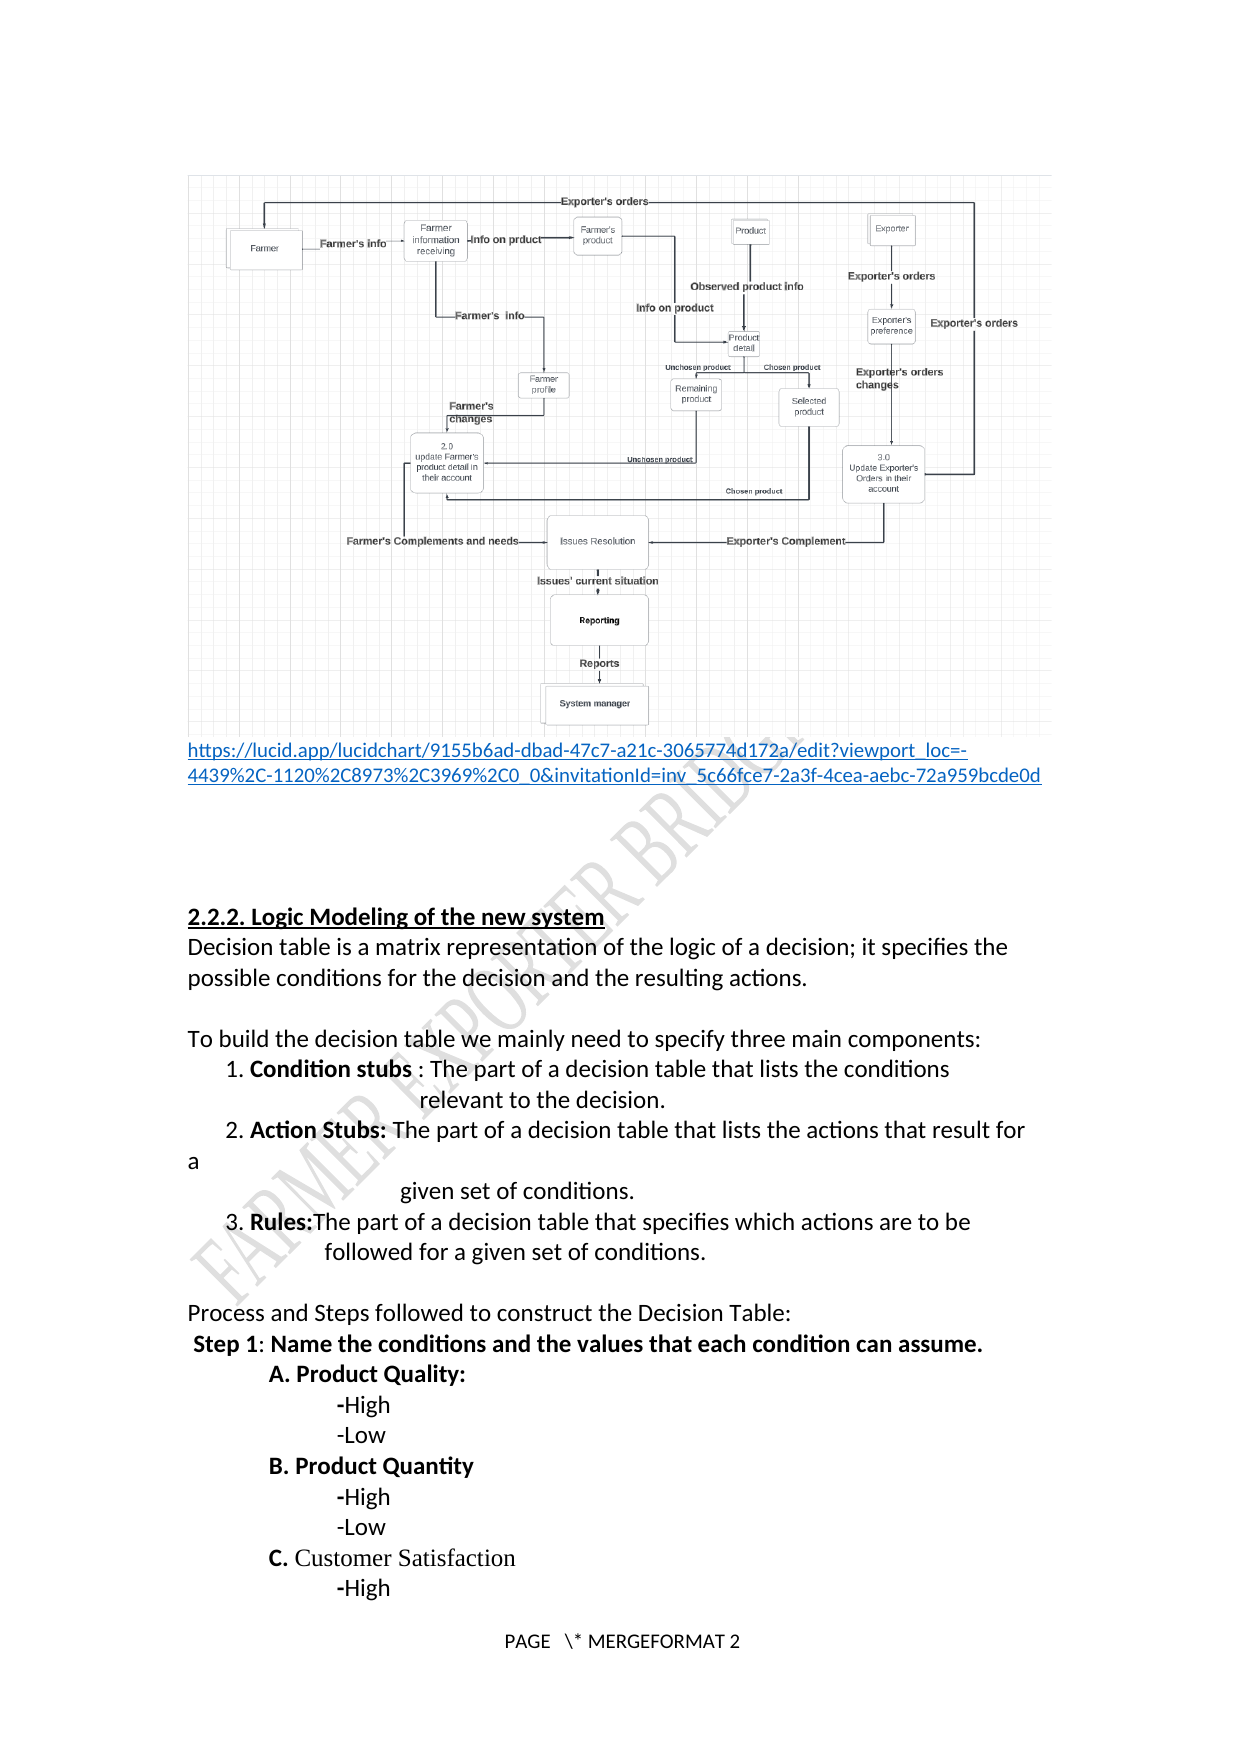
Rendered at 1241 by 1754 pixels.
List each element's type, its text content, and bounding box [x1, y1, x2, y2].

text Decision table is a matrix representation of the logic of a decision; it specifies the possible conditions for the decision and the resulting actions. [187, 931, 1053, 992]
list Customer Satisfaction [269, 1542, 1053, 1572]
list Product Quantity [269, 1450, 1053, 1481]
list Product Quality: [269, 1359, 1053, 1389]
list Action Stubs: The part of a decision table that lists the actions that result for a [187, 1114, 1053, 1176]
text -High [269, 1481, 1053, 1511]
text -High [269, 1572, 1053, 1603]
text Step 1: Name the conditions and the values that each condition can assume. [187, 1328, 1053, 1359]
text relevant to the decision. [187, 1084, 1053, 1114]
picture [187, 175, 1052, 737]
list Condition stubs : The part of a decision table that lists the conditions [187, 1053, 1053, 1084]
text -High [269, 1389, 1053, 1420]
text 2.2.2. Logic Modeling of the new system [187, 901, 1053, 931]
text -Low [269, 1511, 1053, 1542]
list Rules:The part of a decision table that specifies which actions are to be [187, 1206, 1053, 1237]
text Process and Steps followed to construct the Decision Table: [187, 1298, 1053, 1328]
text given set of conditions. [187, 1176, 1053, 1206]
text followed for a given set of conditions. [219, 1237, 1053, 1267]
text -Low [269, 1420, 1053, 1450]
text To build the decision table we mainly need to specify three main components: [187, 1023, 1053, 1053]
